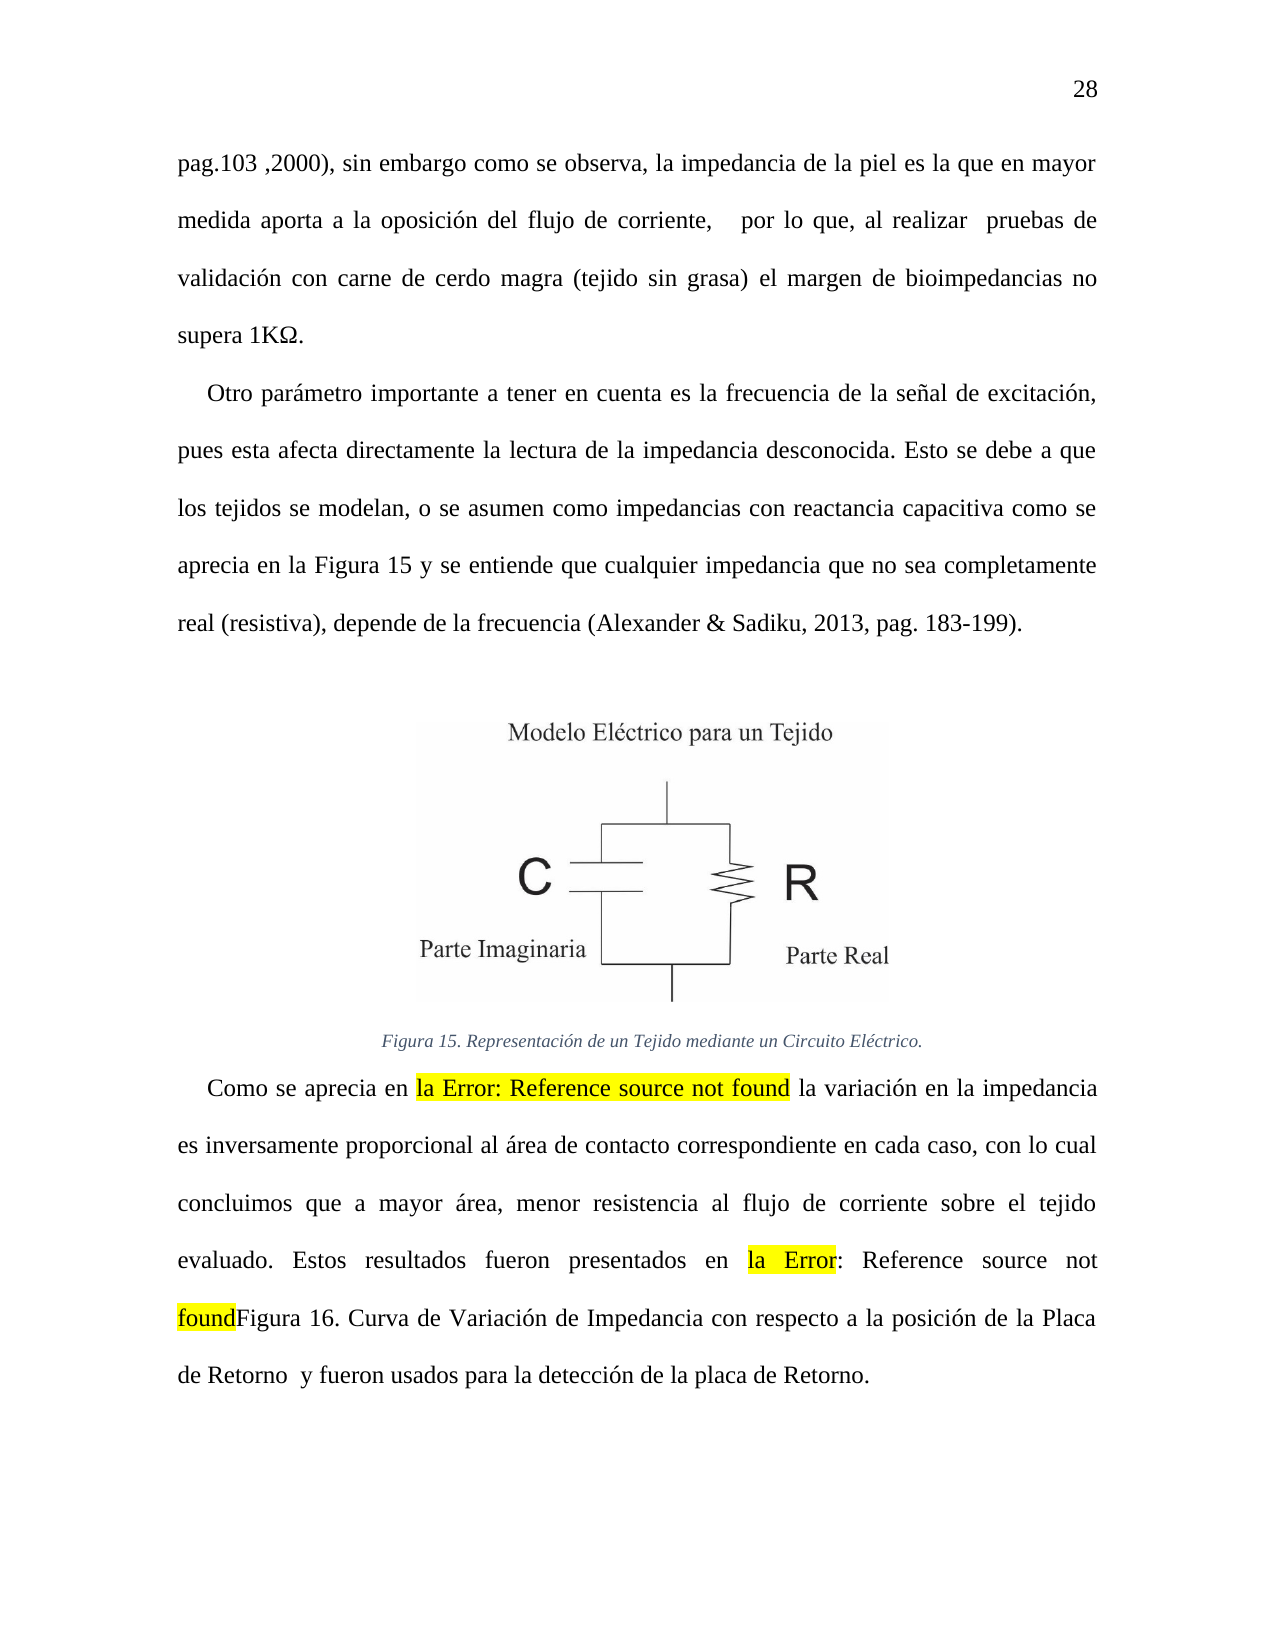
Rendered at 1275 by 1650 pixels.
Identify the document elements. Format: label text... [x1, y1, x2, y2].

picture [416, 722, 889, 1002]
text Otro parámetro importante a tener en cuenta es la frecuencia de la señal de excitación, pues esta afecta directamente la lectura de la impedancia desconocida. Esto se debe a que los tejidos se modelan, o se asumen como impedancias con reactancia capacitiva como se aprecia en la Figura 15 y se entiende que cualquier impedancia que no sea completamente real (resistiva), depende de la frecuencia (Alexander & Sadiku, 2013, pag. 183-199). [177, 378, 1098, 636]
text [177, 148, 1098, 349]
